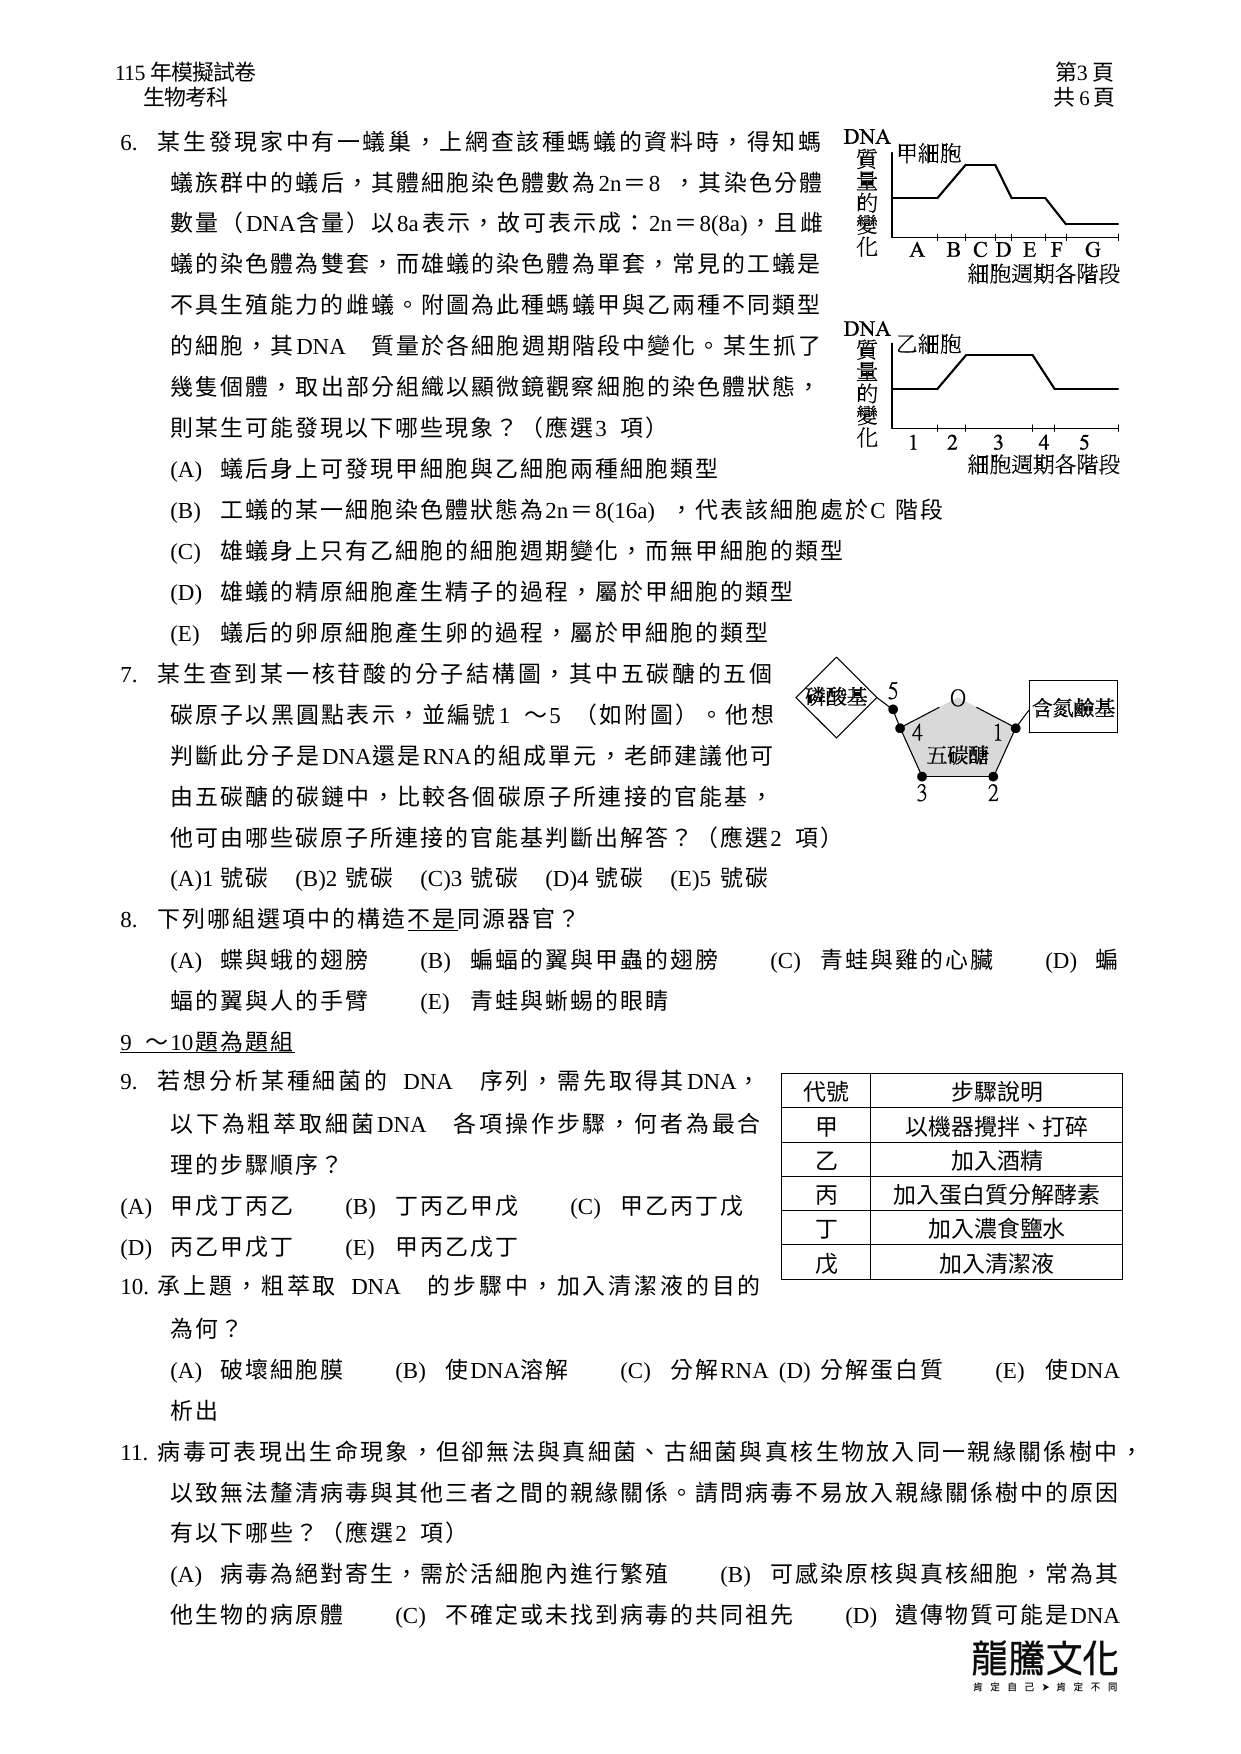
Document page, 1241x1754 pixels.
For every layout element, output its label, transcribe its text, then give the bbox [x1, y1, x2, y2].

text 8. 下列哪組選項中的構造不是同源器官？ [120, 897, 1120, 938]
picture [963, 1638, 1123, 1695]
table_cell 乙 [782, 1143, 870, 1176]
table_cell 戊 [782, 1245, 870, 1279]
table_cell 加入酒精 [871, 1143, 1122, 1176]
text (A)蝶與蛾的翅膀 (B)蝙蝠的翼與甲蟲的翅膀 (C)青蛙與雞的心臟 (D)蝙蝠的翼與人的手臂 (E)青蛙與蜥蜴的眼睛 [158, 938, 1120, 1020]
text 6. 某生發現家中有一蟻巢，上網查該種螞蟻的資料時，得知螞蟻族群中的蟻后，其體細胞染色體數為2n＝8，其染色分體數量（DNA含量）以8a表示，故可表示成：2n＝8(8a)，且雌蟻的染色體為雙套，而雄蟻的染色體為單套，常見的工蟻是不具生殖能力的雌蟻。附圖為此種螞蟻甲與乙兩種不同類型的細胞，其DNA 質量於各細胞週期階段中變化。某生抓了幾隻個體，取出部分組織以顯微鏡觀察細胞的染色體狀態，則某生可能發現以下哪些現象？（應選3項） [120, 119, 1120, 447]
text (A)蟻后身上可發現甲細胞與乙細胞兩種細胞類型 (B)工蟻的某一細胞染色體狀態為2n＝8(16a)，代表該細胞處於C階段 (C)雄蟻身上只有乙細胞的細胞週期變化，而無甲細胞的類型 (D)雄蟻的精原細胞產生精子的過程，屬於甲細胞的類型 (E)蟻后的卵原細胞產生卵的過程，屬於甲細胞的類型 [158, 447, 1120, 652]
table_cell 丁 [782, 1211, 870, 1244]
text 11. 病毒可表現出生命現象，但卻無法與真細菌、古細菌與真核生物放入同一親緣關係樹中，以致無法釐清病毒與其他三者之間的親緣關係。請問病毒不易放入親緣關係樹中的原因有以下哪些？（應選2項） [120, 1429, 1120, 1552]
table_cell 加入蛋白質分解酵素 [871, 1177, 1122, 1210]
table_header 代號 [782, 1074, 870, 1107]
table_cell 甲 [782, 1108, 870, 1142]
text 10. 承上題，粗萃取DNA 的步驟中，加入清潔液的目的為何？ [120, 1266, 1120, 1348]
table_cell 以機器攪拌、打碎 [871, 1108, 1122, 1142]
text (A)破壞細胞膜 (B)使DNA溶解 (C)分解RNA (D)分解蛋白質 (E)使DNA析出 [158, 1348, 1120, 1429]
table_cell 加入濃食鹽水 [871, 1211, 1122, 1244]
table_cell 丙 [782, 1177, 870, 1210]
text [158, 1552, 1120, 1634]
text 9. 若想分析某種細菌的DNA 序列，需先取得其DNA，以下為粗萃取細菌DNA 各項操作步驟，何者為最合理的步驟順序？ [120, 1061, 1120, 1184]
text 7. 某生查到某一核苷酸的分子結構圖，其中五碳醣的五個碳原子以黑圓點表示，並編號1～5（如附圖）。他想判斷此分子是DNA還是RNA的組成單元，老師建議他可由五碳醣的碳鏈中，比較各個碳原子所連接的官能基，他可由哪些碳原子所連接的官能基判斷出解答？（應選2項） (A)1號碳 (B)2號碳 (C)3號碳 (D)4號碳 (E)5號碳 [120, 652, 1120, 897]
table_cell 加入清潔液 [871, 1245, 1122, 1279]
text 9～10題為題組 [120, 1020, 1120, 1061]
text (A)甲戊丁丙乙 (B)丁丙乙甲戊 (C)甲乙丙丁戊 (D)丙乙甲戊丁 (E)甲丙乙戊丁 [120, 1184, 781, 1266]
table_header 步驟說明 [871, 1074, 1122, 1107]
